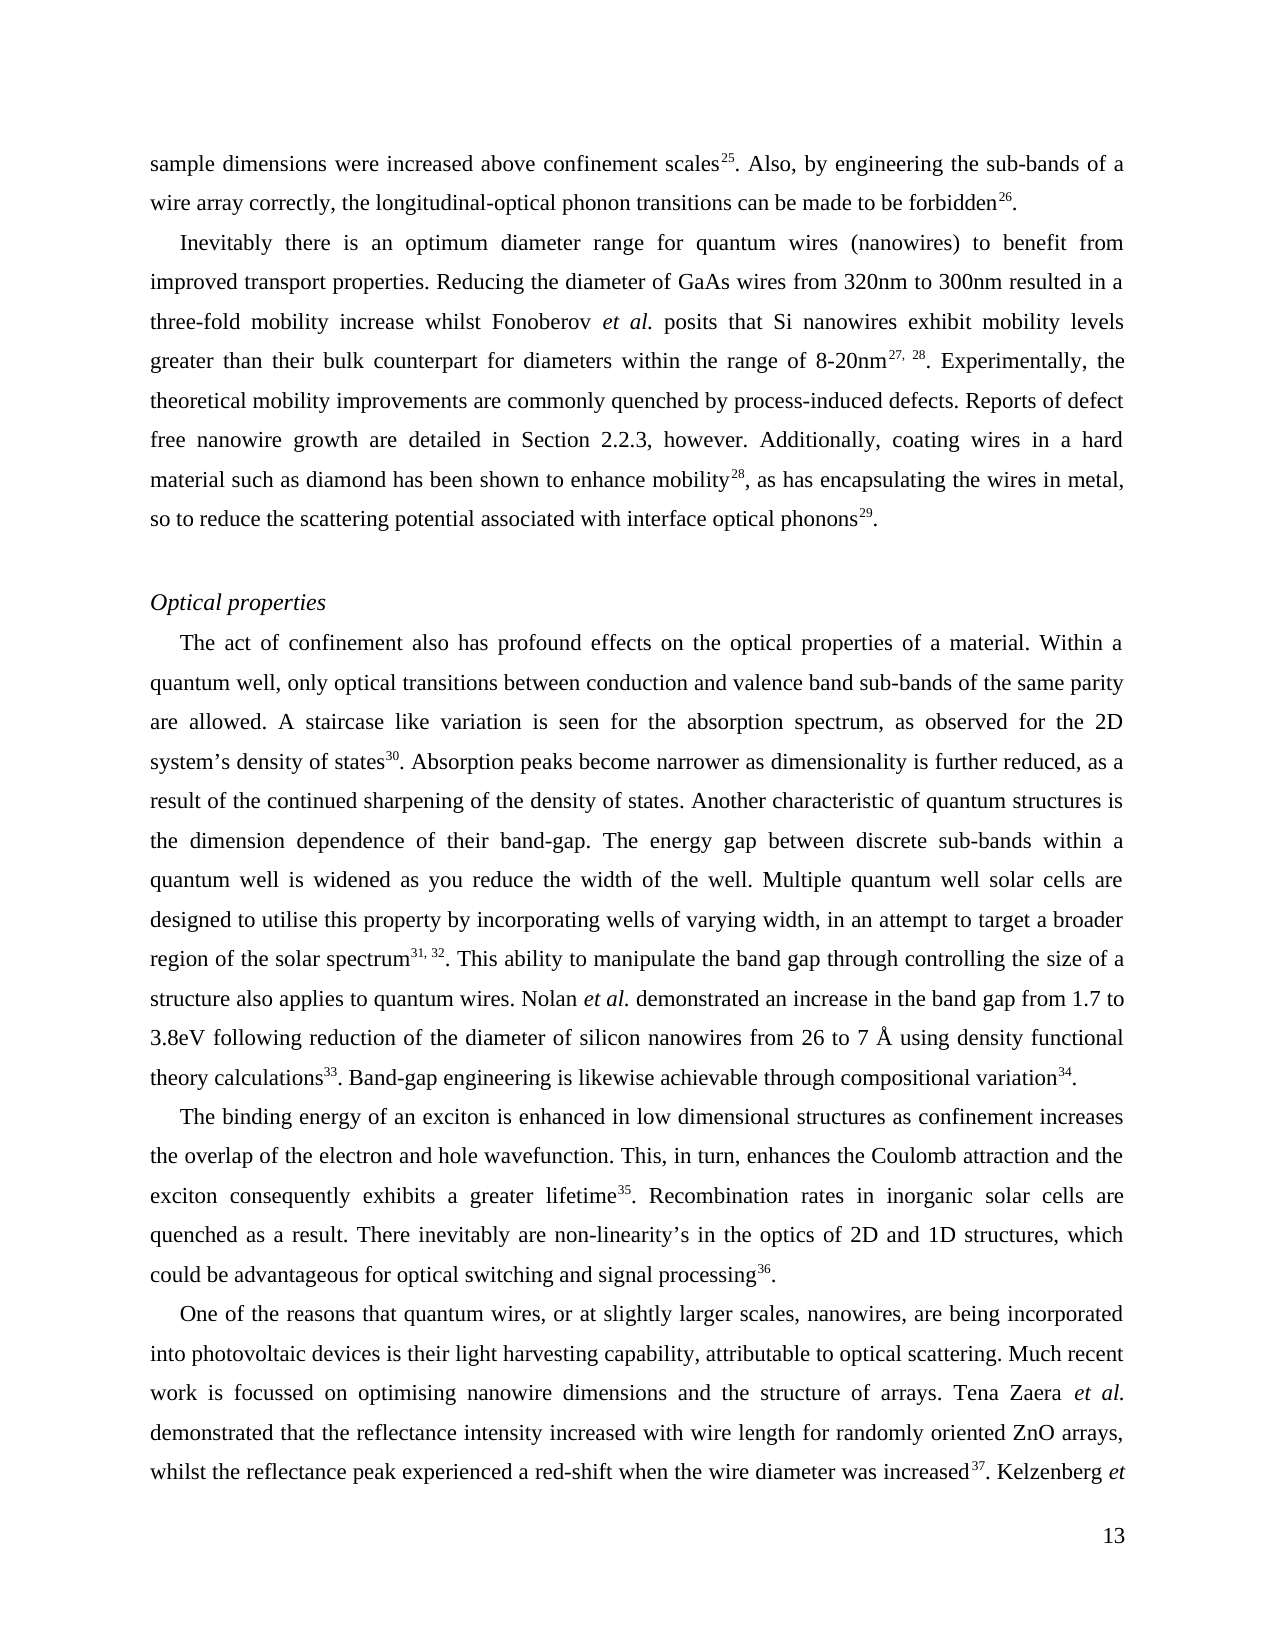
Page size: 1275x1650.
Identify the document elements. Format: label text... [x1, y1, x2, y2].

text Inevitably there is an optimum diameter range for quantum wires (nanowires) to benefit from improved transport properties. Reducing the diameter of GaAs wires from 320nm to 300nm resulted in a three-fold mobility increase whilst Fonoberov et al. posits that Si nanowires exhibit mobility levels greater than their bulk counterpart for diameters within the range of 8-20nm27, 28. Experimentally, the theoretical mobility improvements are commonly quenched by process-induced defects. Reports of defect free nanowire growth are detailed in Section 2.2.3, however. Additionally, coating wires in a hard material such as diamond has been shown to enhance mobility28, as has encapsulating the wires in metal, so to reduce the scattering potential associated with interface optical phonons29. [150, 229, 1125, 532]
text The act of confinement also has profound effects on the optical properties of a material. Within a quantum well, only optical transitions between conduction and valence band sub-bands of the same parity are allowed. A staircase like variation is seen for the absorption spectrum, as observed for the 2D system’s density of states30. Absorption peaks become narrower as dimensionality is further reduced, as a result of the continued sharpening of the density of states. Another characteristic of quantum structures is the dimension dependence of their band-gap. The energy gap between discrete sub-bands within a quantum well is widened as you reduce the width of the well. Multiple quantum well solar cells are designed to utilise this property by incorporating wells of varying width, in an attempt to target a broader region of the solar spectrum31, 32. This ability to manipulate the band gap through controlling the size of a structure also applies to quantum wires. Nolan et al. demonstrated an increase in the band gap from 1.7 to 3.8eV following reduction of the diameter of silicon nanowires from 26 to 7 Å using density functional theory calculations33. Band-gap engineering is likewise achievable through compositional variation34. [150, 629, 1125, 1090]
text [150, 150, 1125, 216]
text The binding energy of an exciton is enhanced in low dimensional structures as confinement increases the overlap of the electron and hole wavefunction. This, in turn, enhances the Coulomb attraction and the exciton consequently exhibits a greater lifetime35. Recombination rates in inorganic solar cells are quenched as a result. There inevitably are non-linearity’s in the optics of 2D and 1D structures, which could be advantageous for optical switching and signal processing36. [150, 1103, 1125, 1287]
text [150, 1300, 1125, 1485]
text Optical properties [150, 588, 1125, 616]
